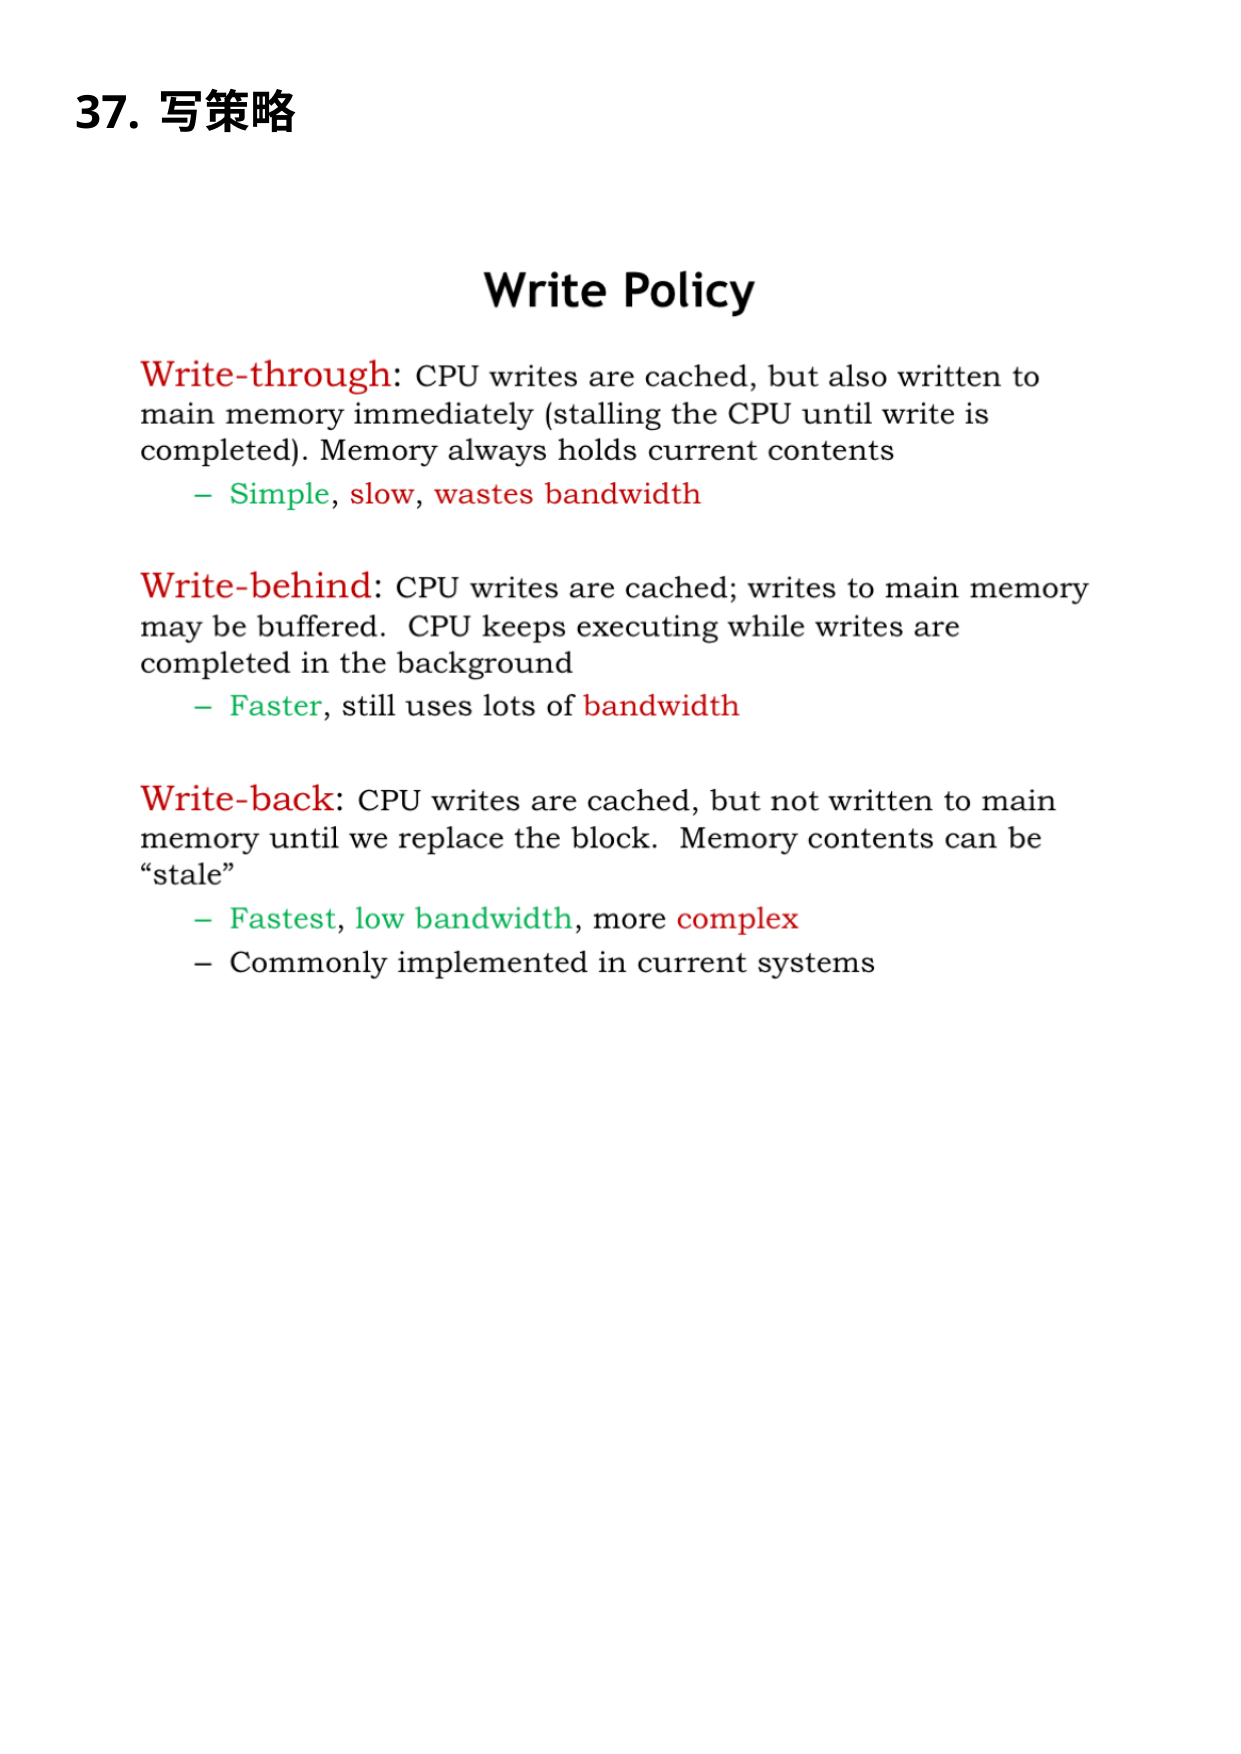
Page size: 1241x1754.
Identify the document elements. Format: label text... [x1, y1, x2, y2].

subtitle 写策略 [75, 75, 1165, 142]
picture [75, 217, 1166, 1035]
